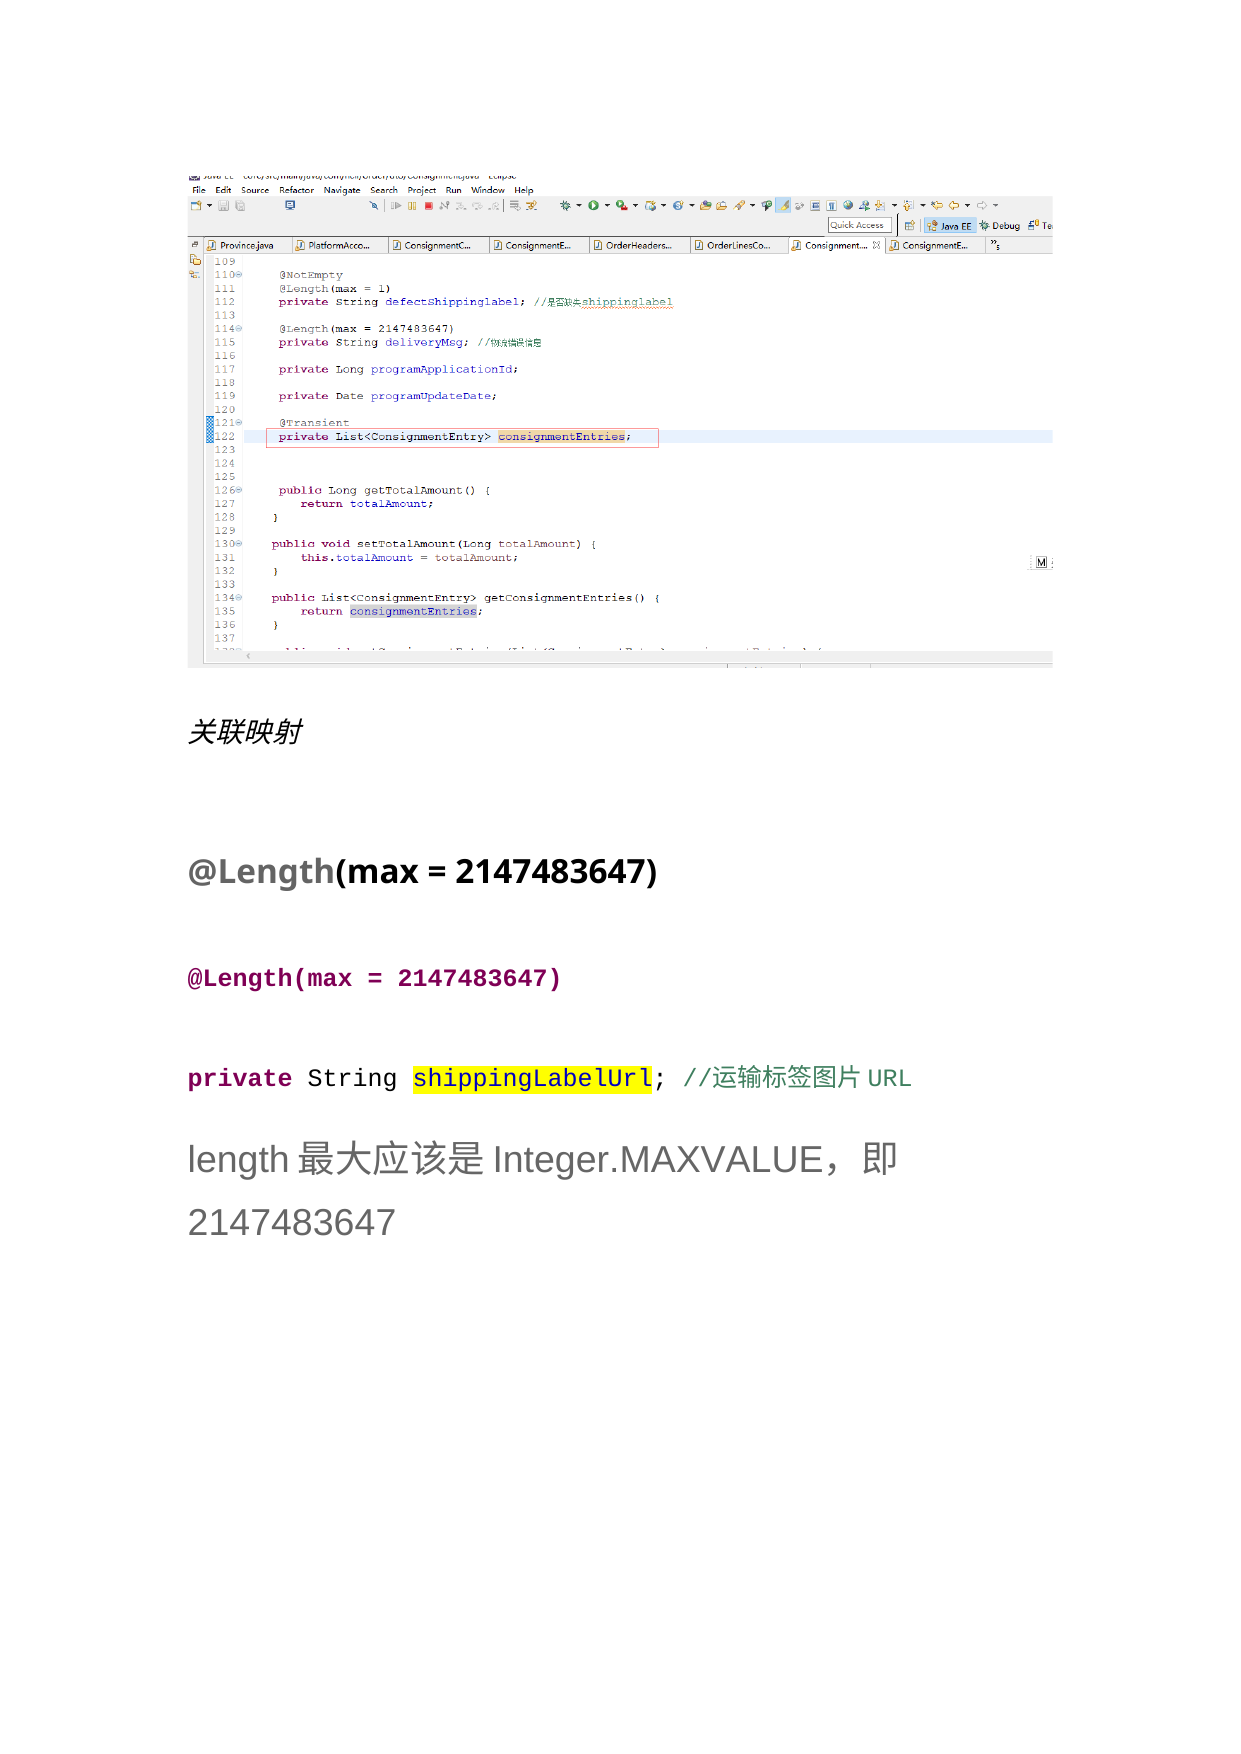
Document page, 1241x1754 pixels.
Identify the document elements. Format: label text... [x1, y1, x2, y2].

text length最大应该是Integer.MAXVALUE，即2147483647 [187, 1124, 1053, 1254]
text 关联映射 [187, 698, 1053, 763]
text private String shippingLabelUrl; //运输标签图片URL [187, 1043, 1053, 1108]
subtitle @Length(max = 2147483647) [187, 838, 1053, 903]
subtitle @Length(max = 2147483647) [187, 963, 1053, 996]
picture [187, 176, 1053, 668]
